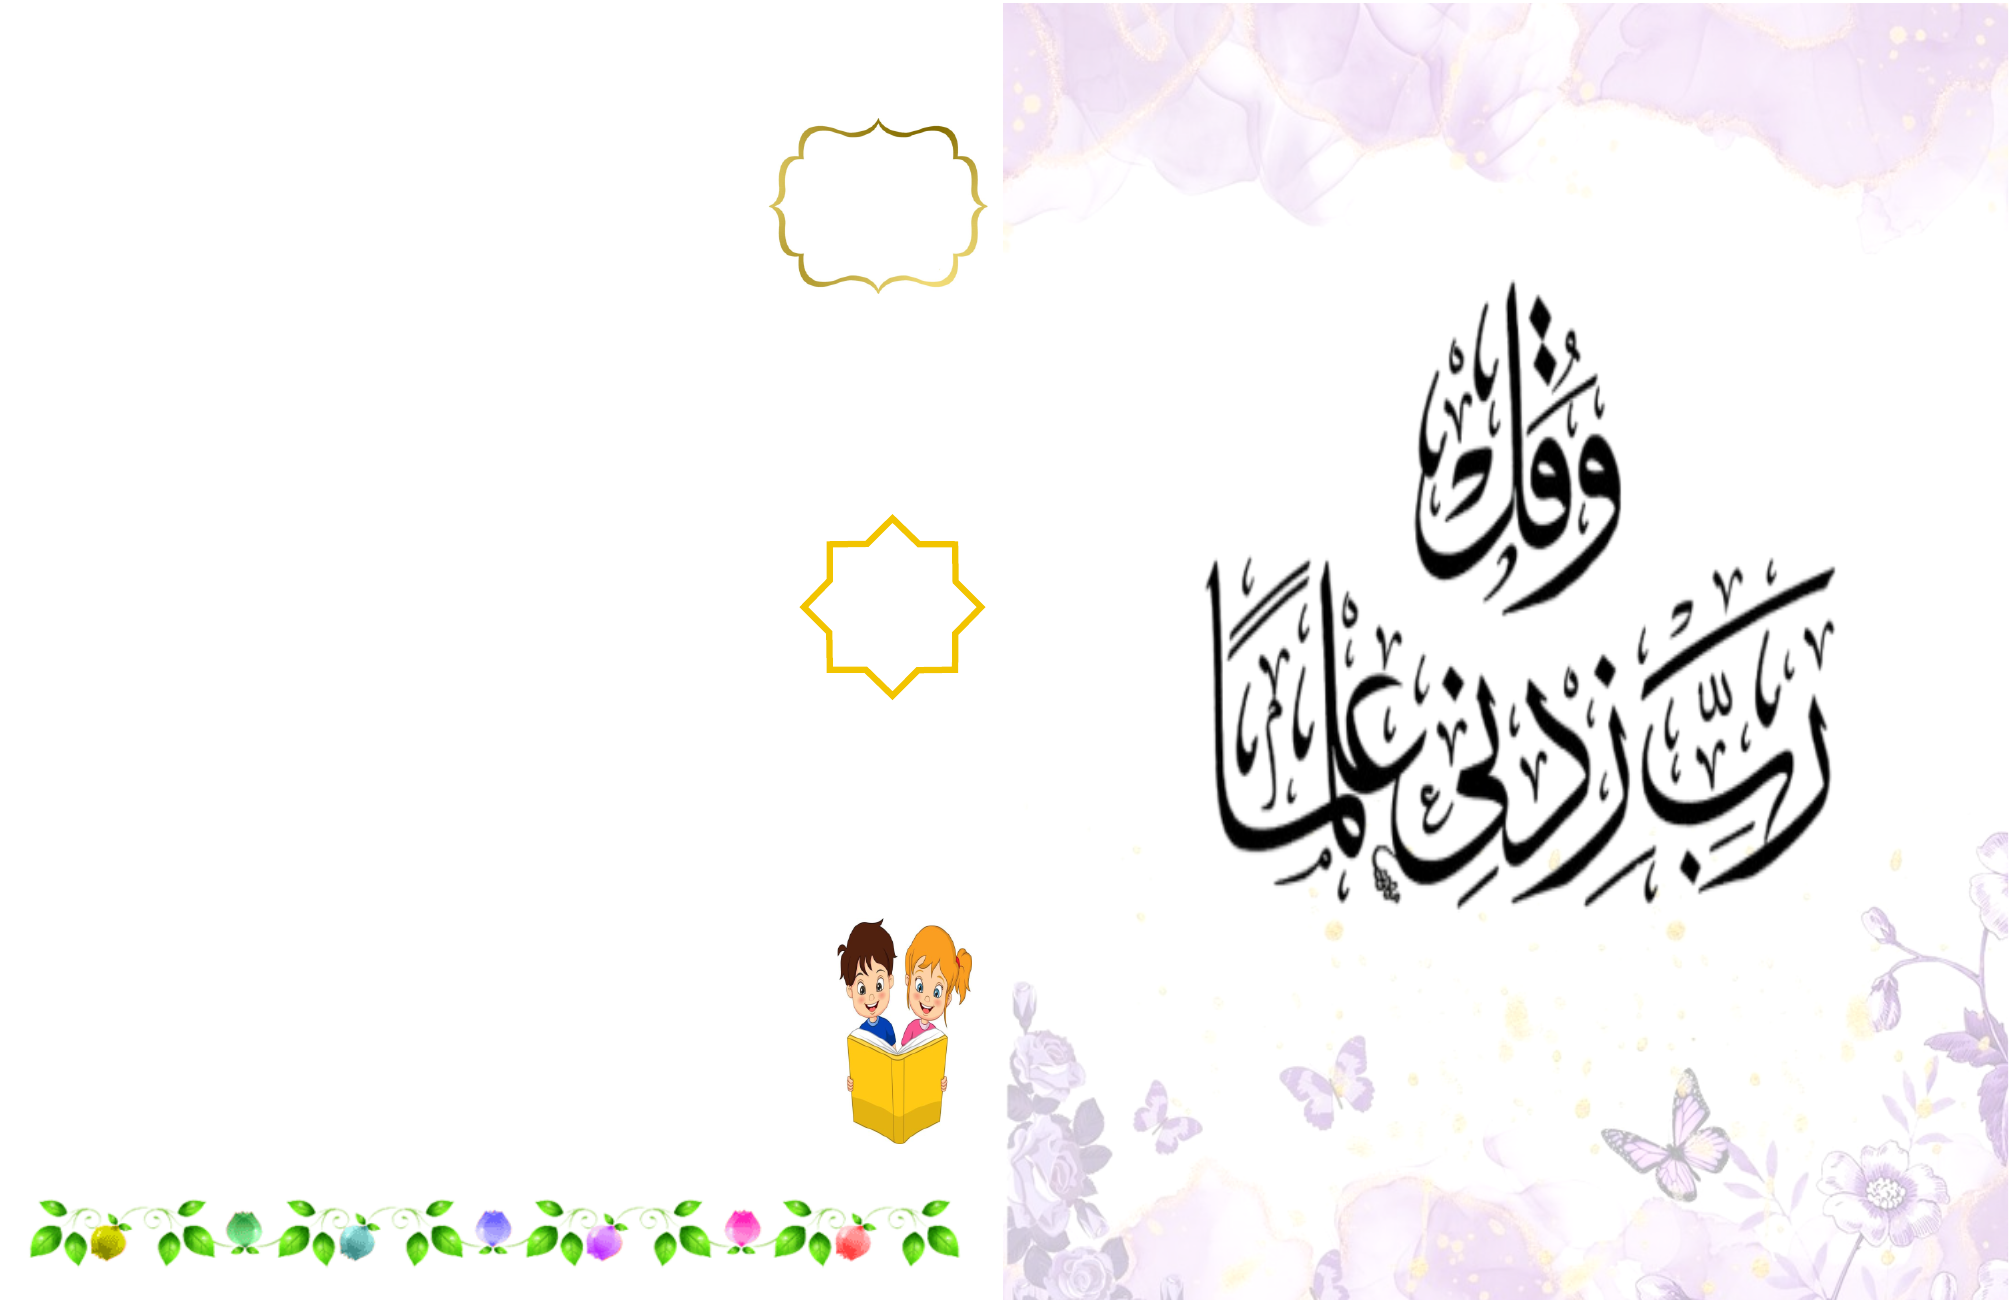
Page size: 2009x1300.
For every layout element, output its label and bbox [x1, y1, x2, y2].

picture [837, 918, 972, 1144]
picture [21, 1193, 965, 1275]
picture [1003, 3, 2009, 1300]
picture [768, 118, 988, 294]
